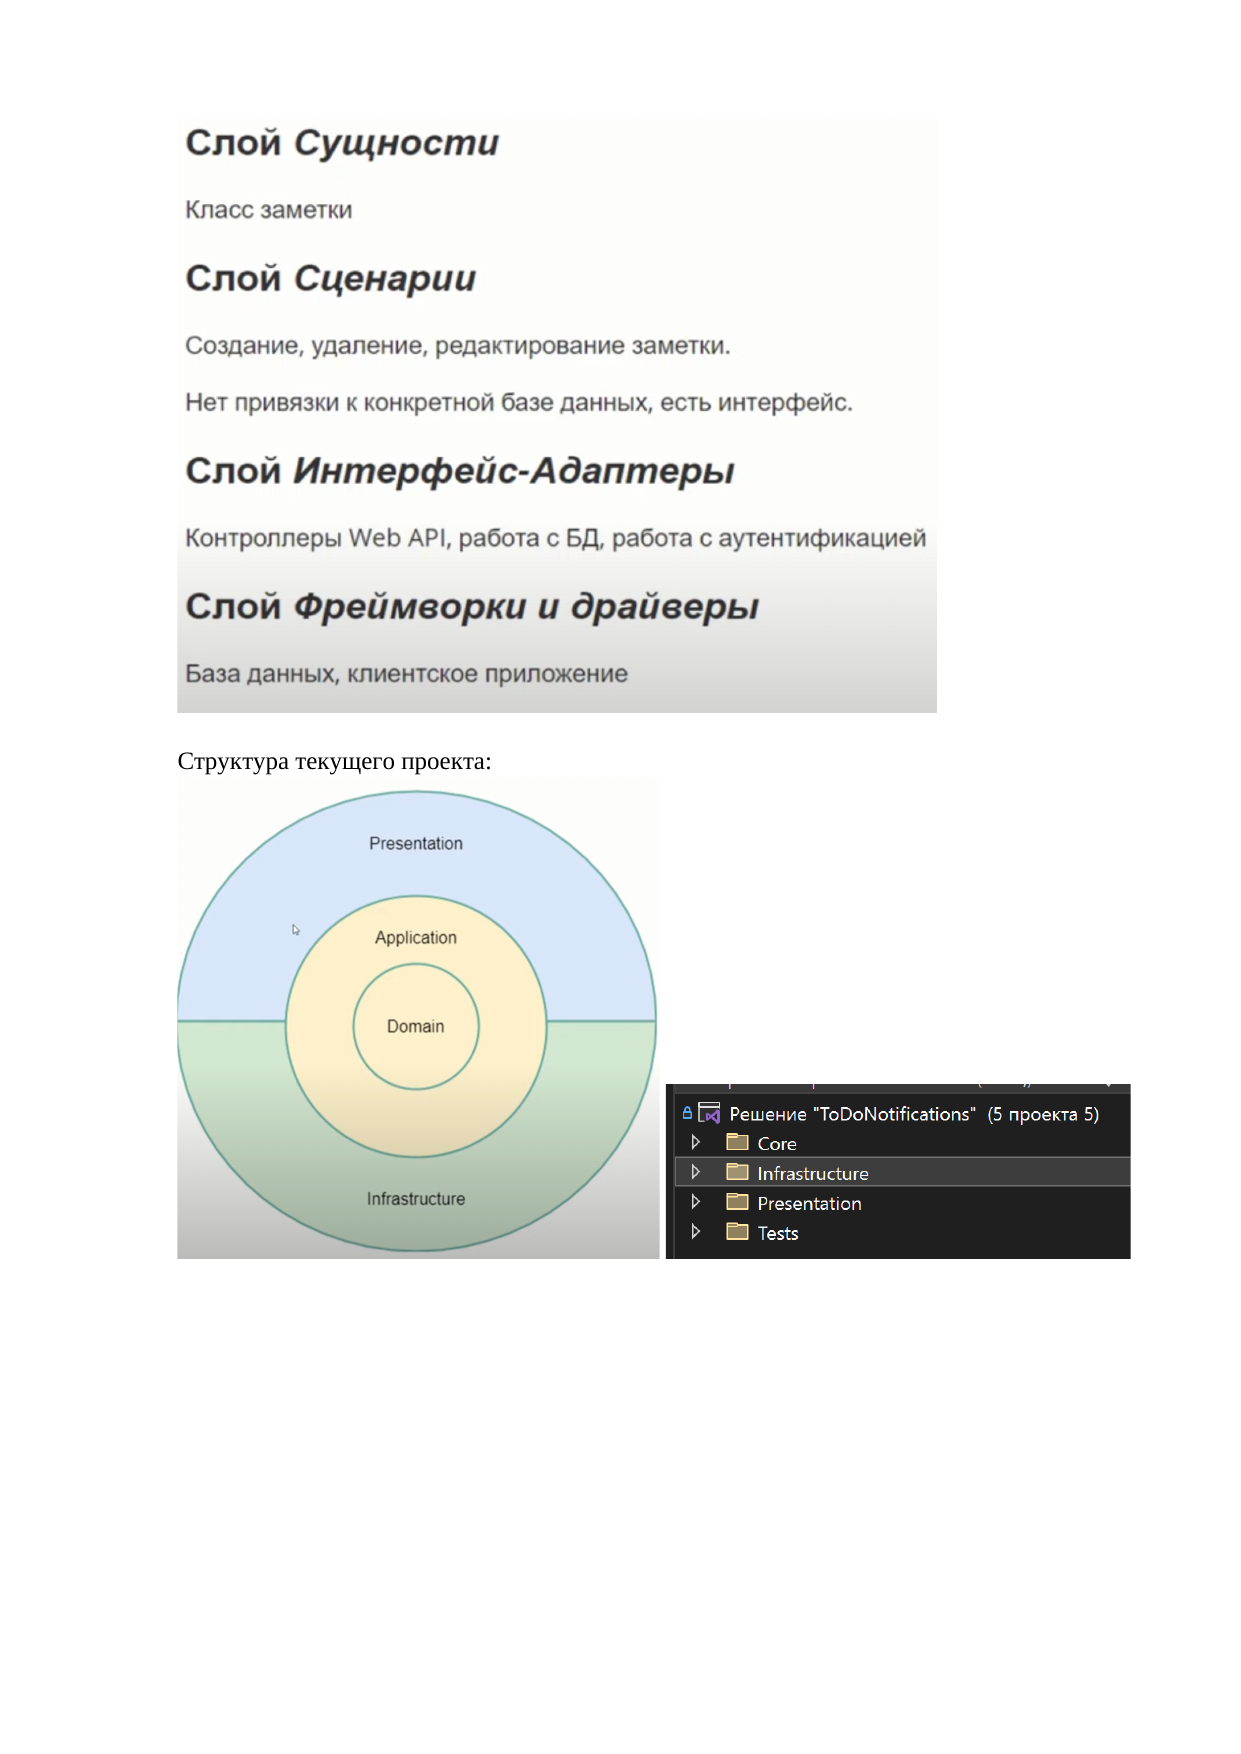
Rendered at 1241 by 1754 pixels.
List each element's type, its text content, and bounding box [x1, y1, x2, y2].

text Структура текущего проекта: [177, 746, 1152, 775]
picture [177, 118, 937, 713]
picture [665, 1084, 1131, 1259]
picture [177, 777, 660, 1259]
